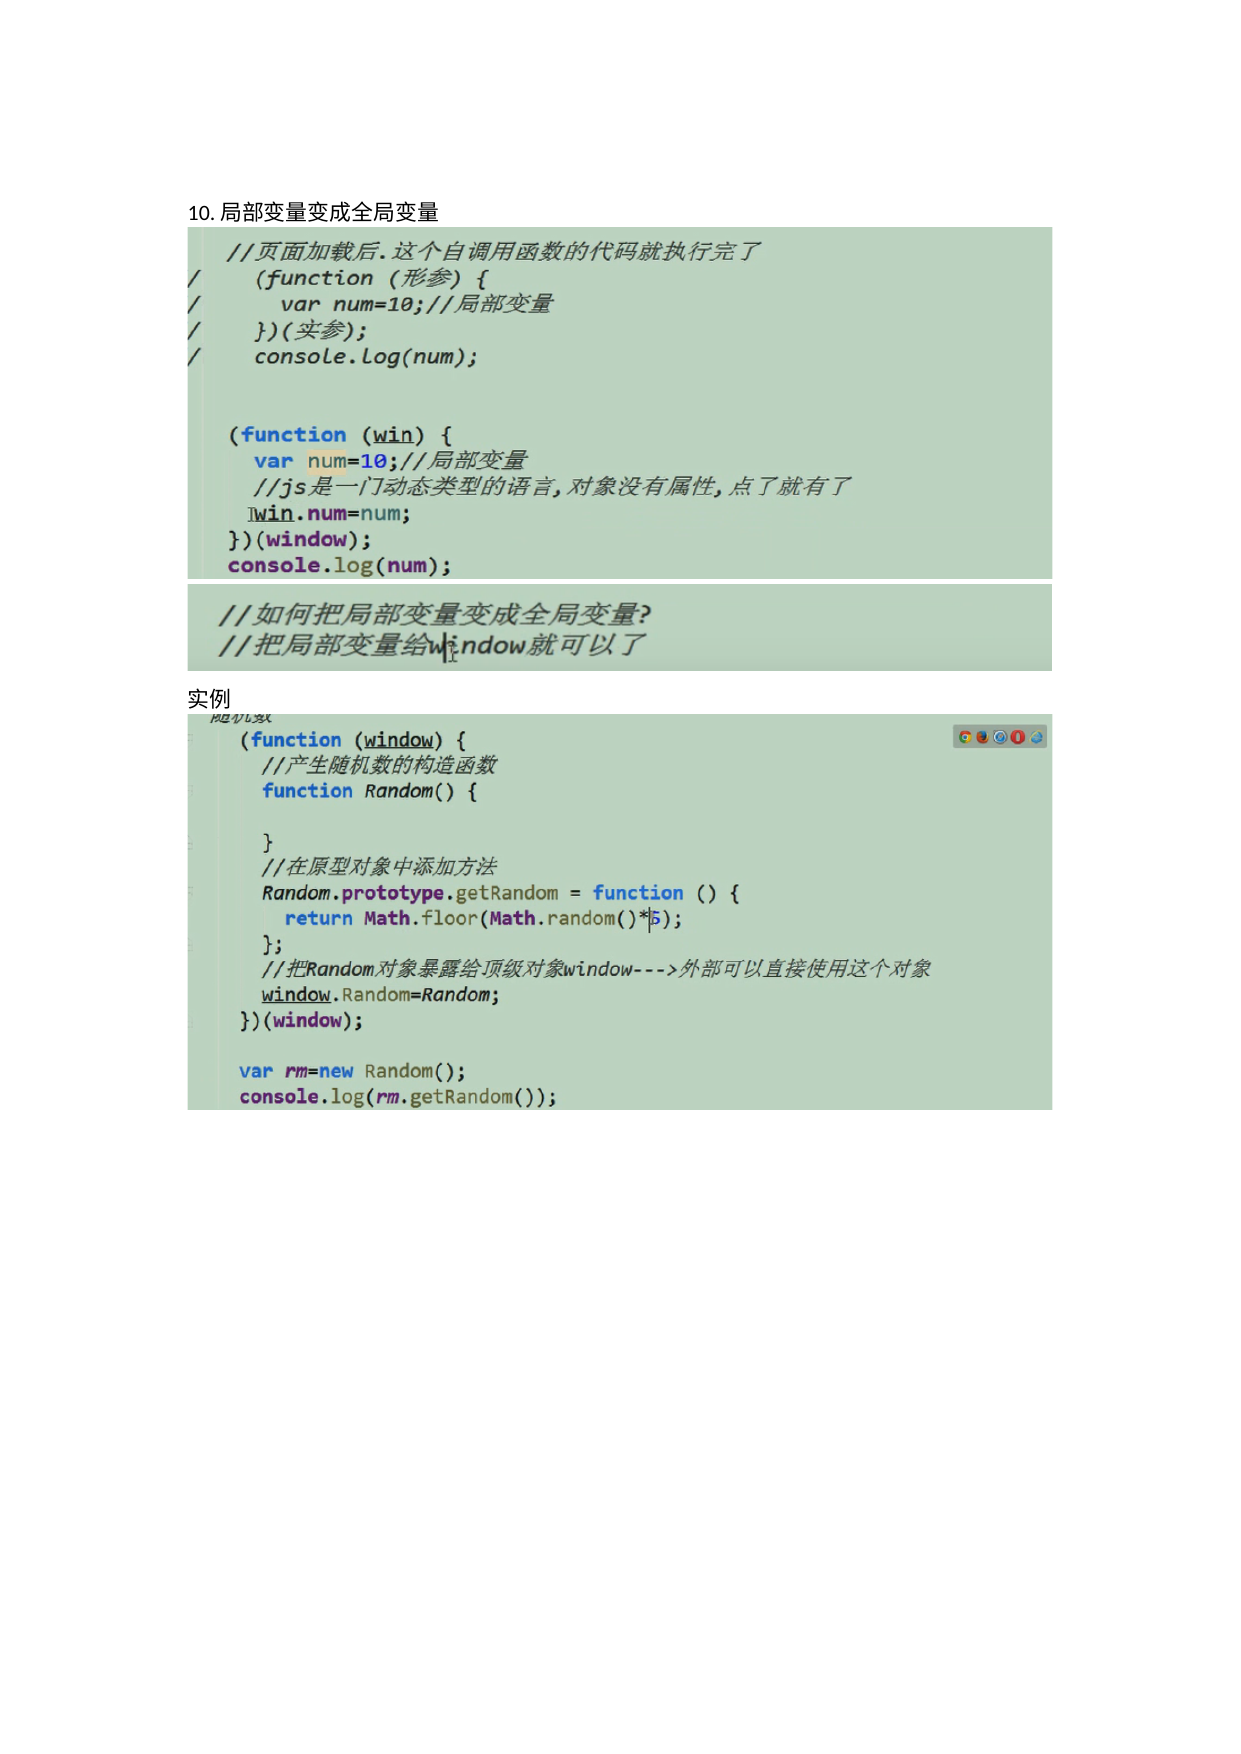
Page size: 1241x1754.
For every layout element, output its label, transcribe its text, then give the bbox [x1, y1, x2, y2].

picture [187, 714, 1053, 1110]
picture [187, 227, 1053, 579]
picture [187, 584, 1052, 671]
list 局部变量变成全局变量 [187, 194, 1053, 227]
list 实例 [187, 682, 1053, 714]
